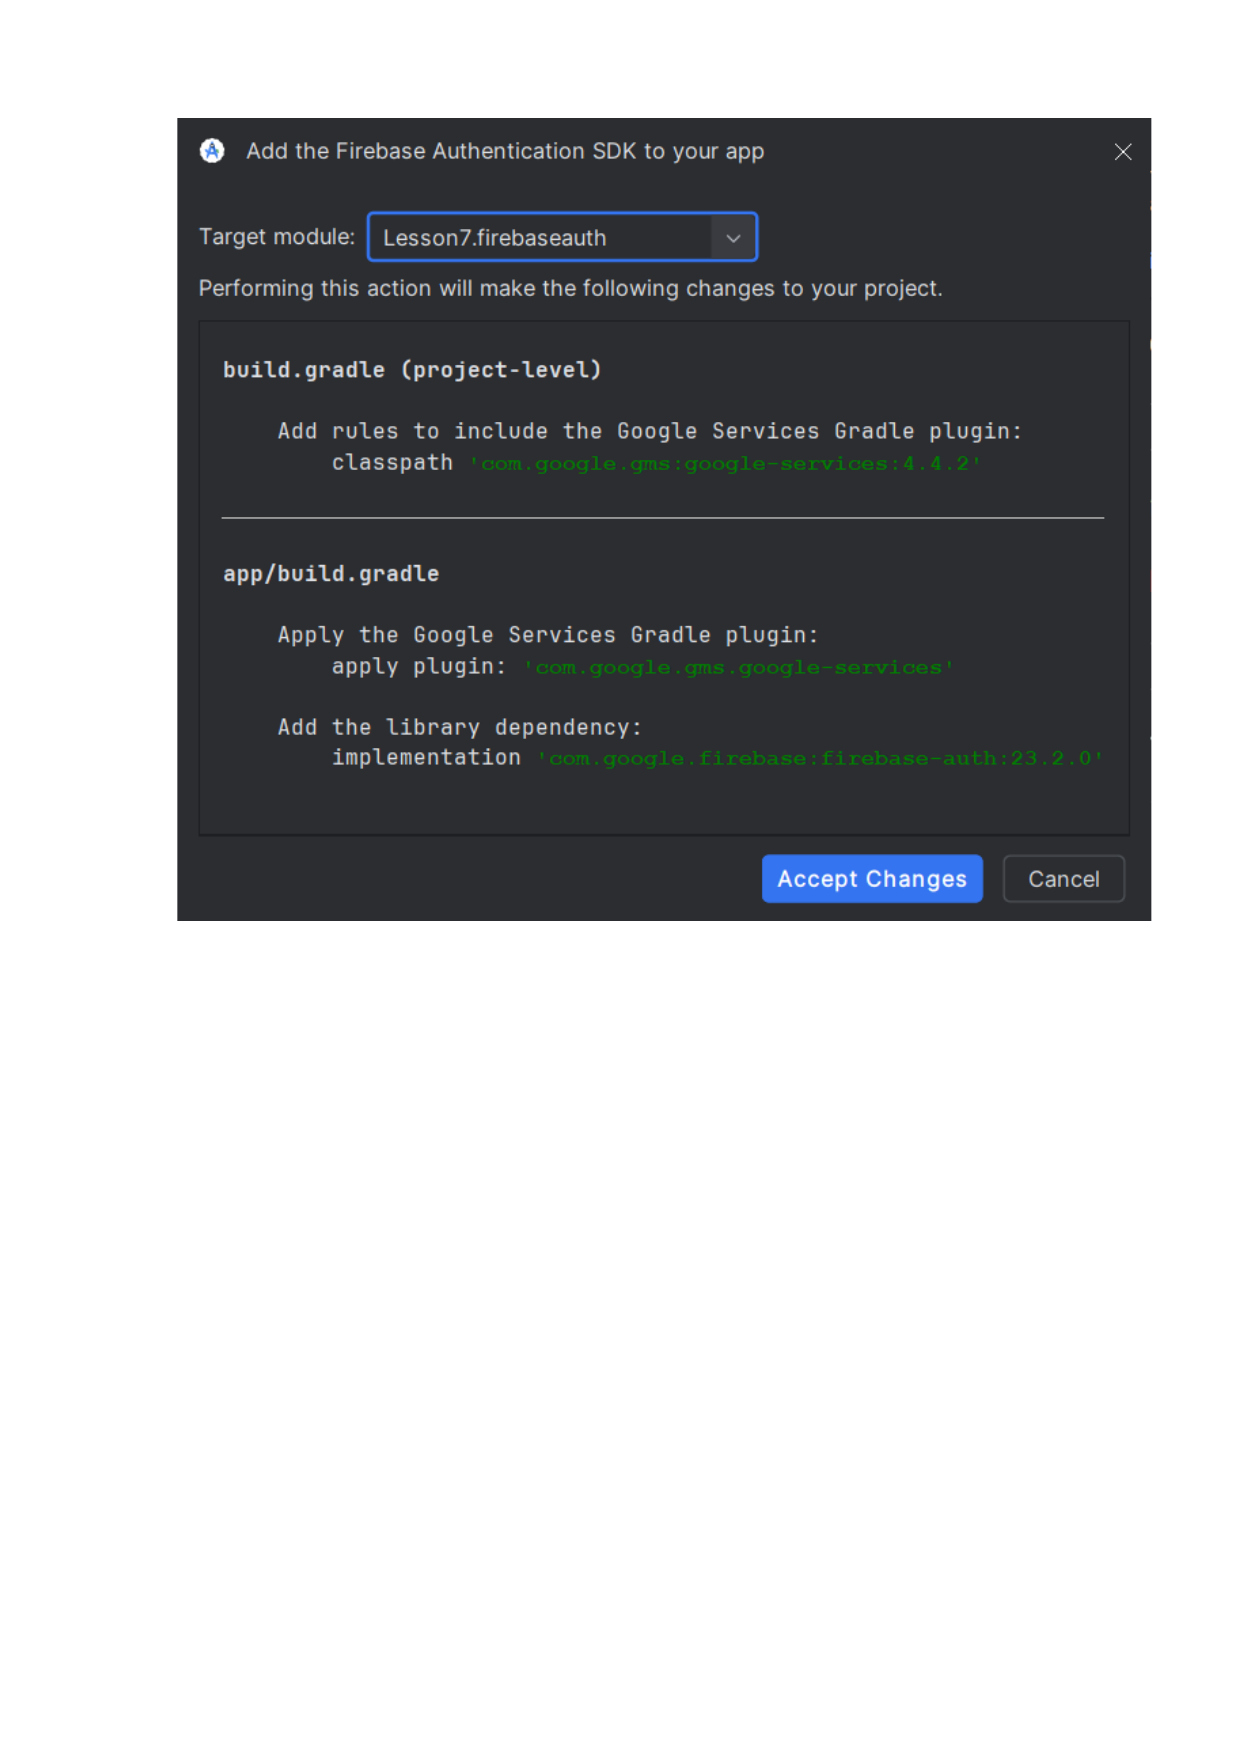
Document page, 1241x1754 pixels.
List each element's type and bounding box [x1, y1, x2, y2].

picture [177, 118, 1152, 921]
